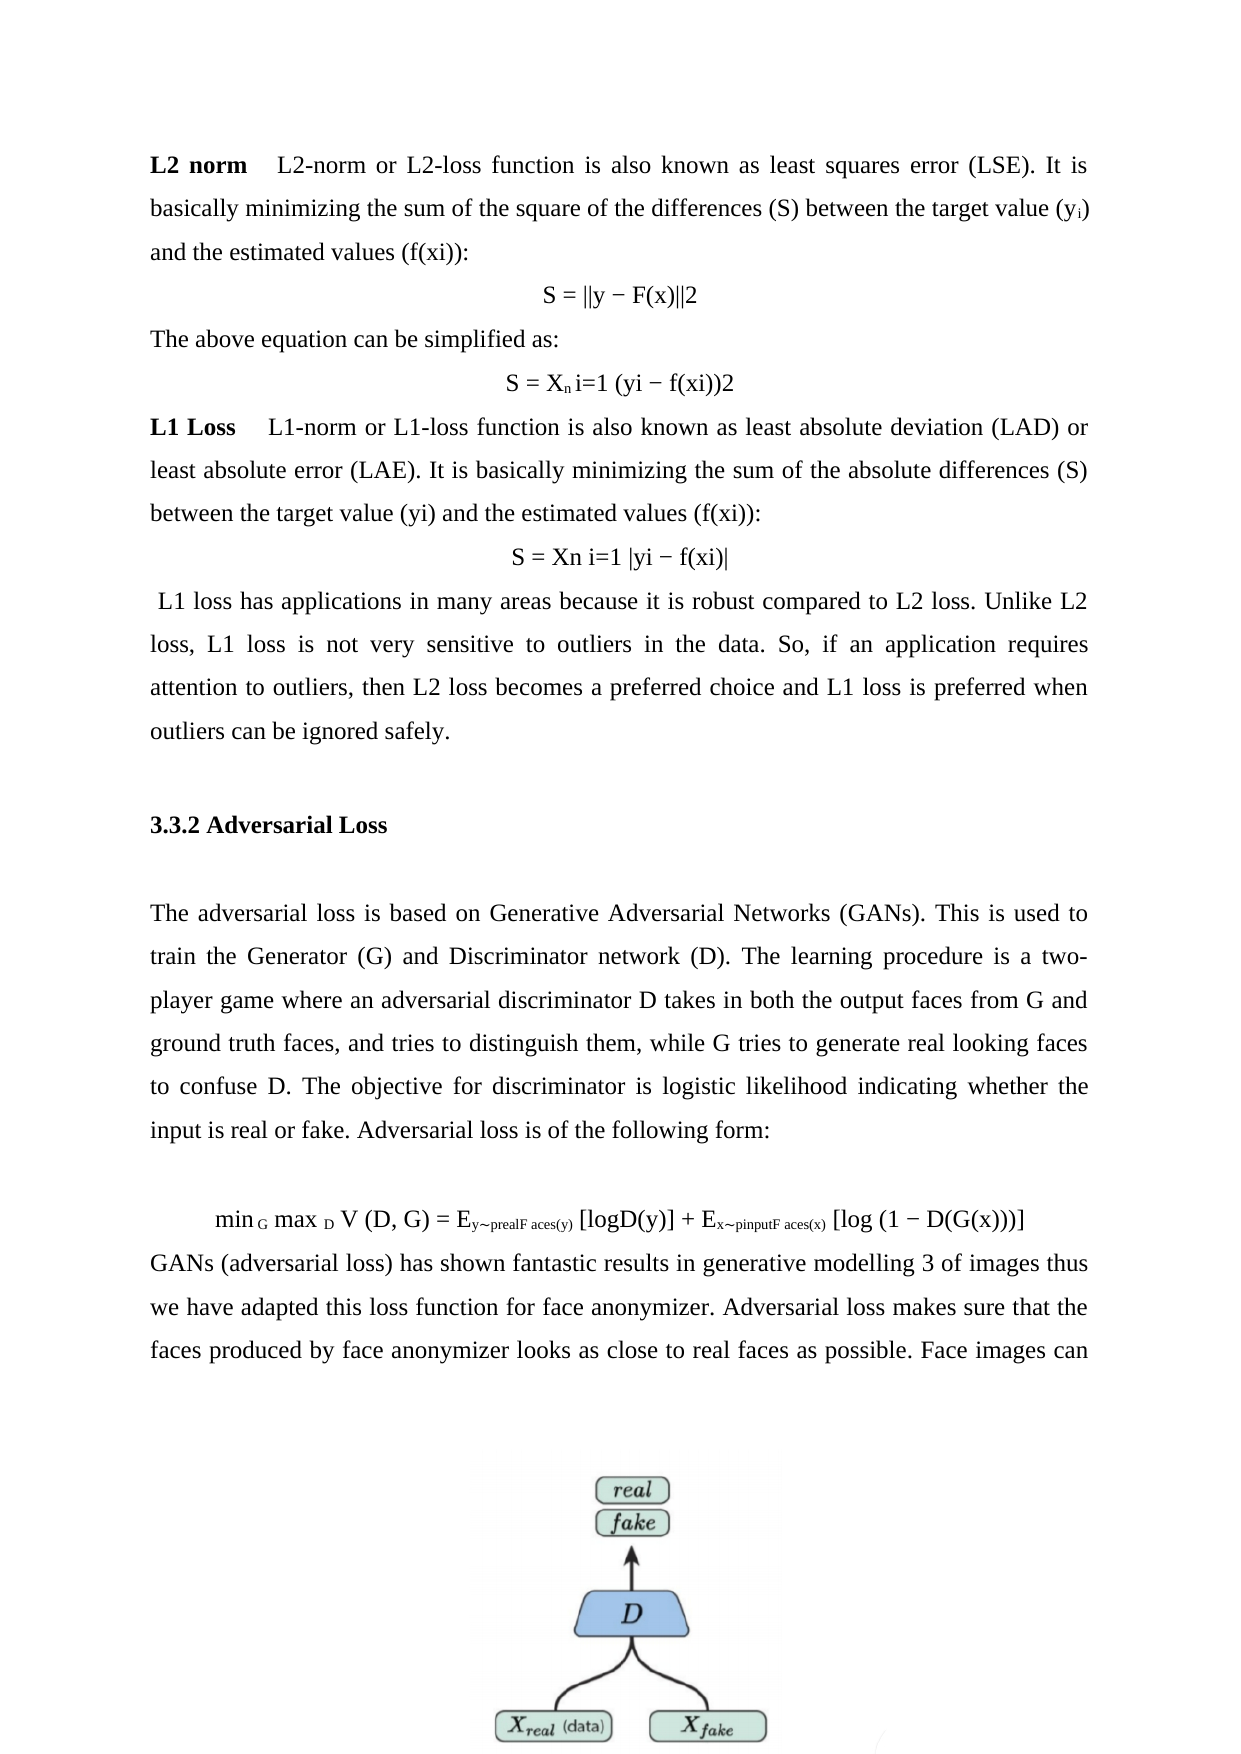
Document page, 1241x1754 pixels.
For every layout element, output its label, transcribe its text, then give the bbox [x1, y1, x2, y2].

picture [353, 1430, 887, 1754]
text L2 norm L2-norm or L2-loss function is also known as least squares error (LSE). It is basically minimizing the sum of the square of the differences (S) between the target value (yi) and the estimated values (f(xi)): [150, 150, 1090, 265]
text S = Xn i=1 |yi − f(xi)| [150, 542, 1090, 571]
text 3.3.2 Adversarial Loss [150, 811, 1090, 839]
text L1 Loss L1-norm or L1-loss function is also known as least absolute deviation (LAD) or least absolute error (LAE). It is basically minimizing the sum of the absolute differences (S) between the target value (yi) and the estimated values (f(xi)): [150, 412, 1090, 527]
text L1 loss has applications in many areas because it is robust compared to L2 loss. Unlike L2 loss, L1 loss is not very sensitive to outliers in the data. So, if an application requires attention to outliers, then L2 loss becomes a preferred choice and L1 loss is preferred when outliers can be ignored safely. [150, 586, 1090, 744]
text The above equation can be simplified as: [150, 324, 1090, 353]
text S = ||y − F(x)||2 [150, 280, 1090, 309]
text S = Xn i=1 (yi − f(xi))2 [150, 368, 1090, 397]
text The adversarial loss is based on Generative Adversarial Networks (GANs). This is used to train the Generator (G) and Discriminator network (D). The learning procedure is a two-player game where an adversarial discriminator D takes in both the output faces from G and ground truth faces, and tries to distinguish them, while G tries to generate real looking faces to confuse D. The objective for discriminator is logistic likelihood indicating whether the input is real or fake. Adversarial loss is of the following form: [150, 898, 1090, 1143]
text min G max D V (D, G) = Ey∼prealF aces(y) [logD(y)] + Ex∼pinputF aces(x) [log (1 − D(G(x)))] [150, 1202, 1090, 1232]
